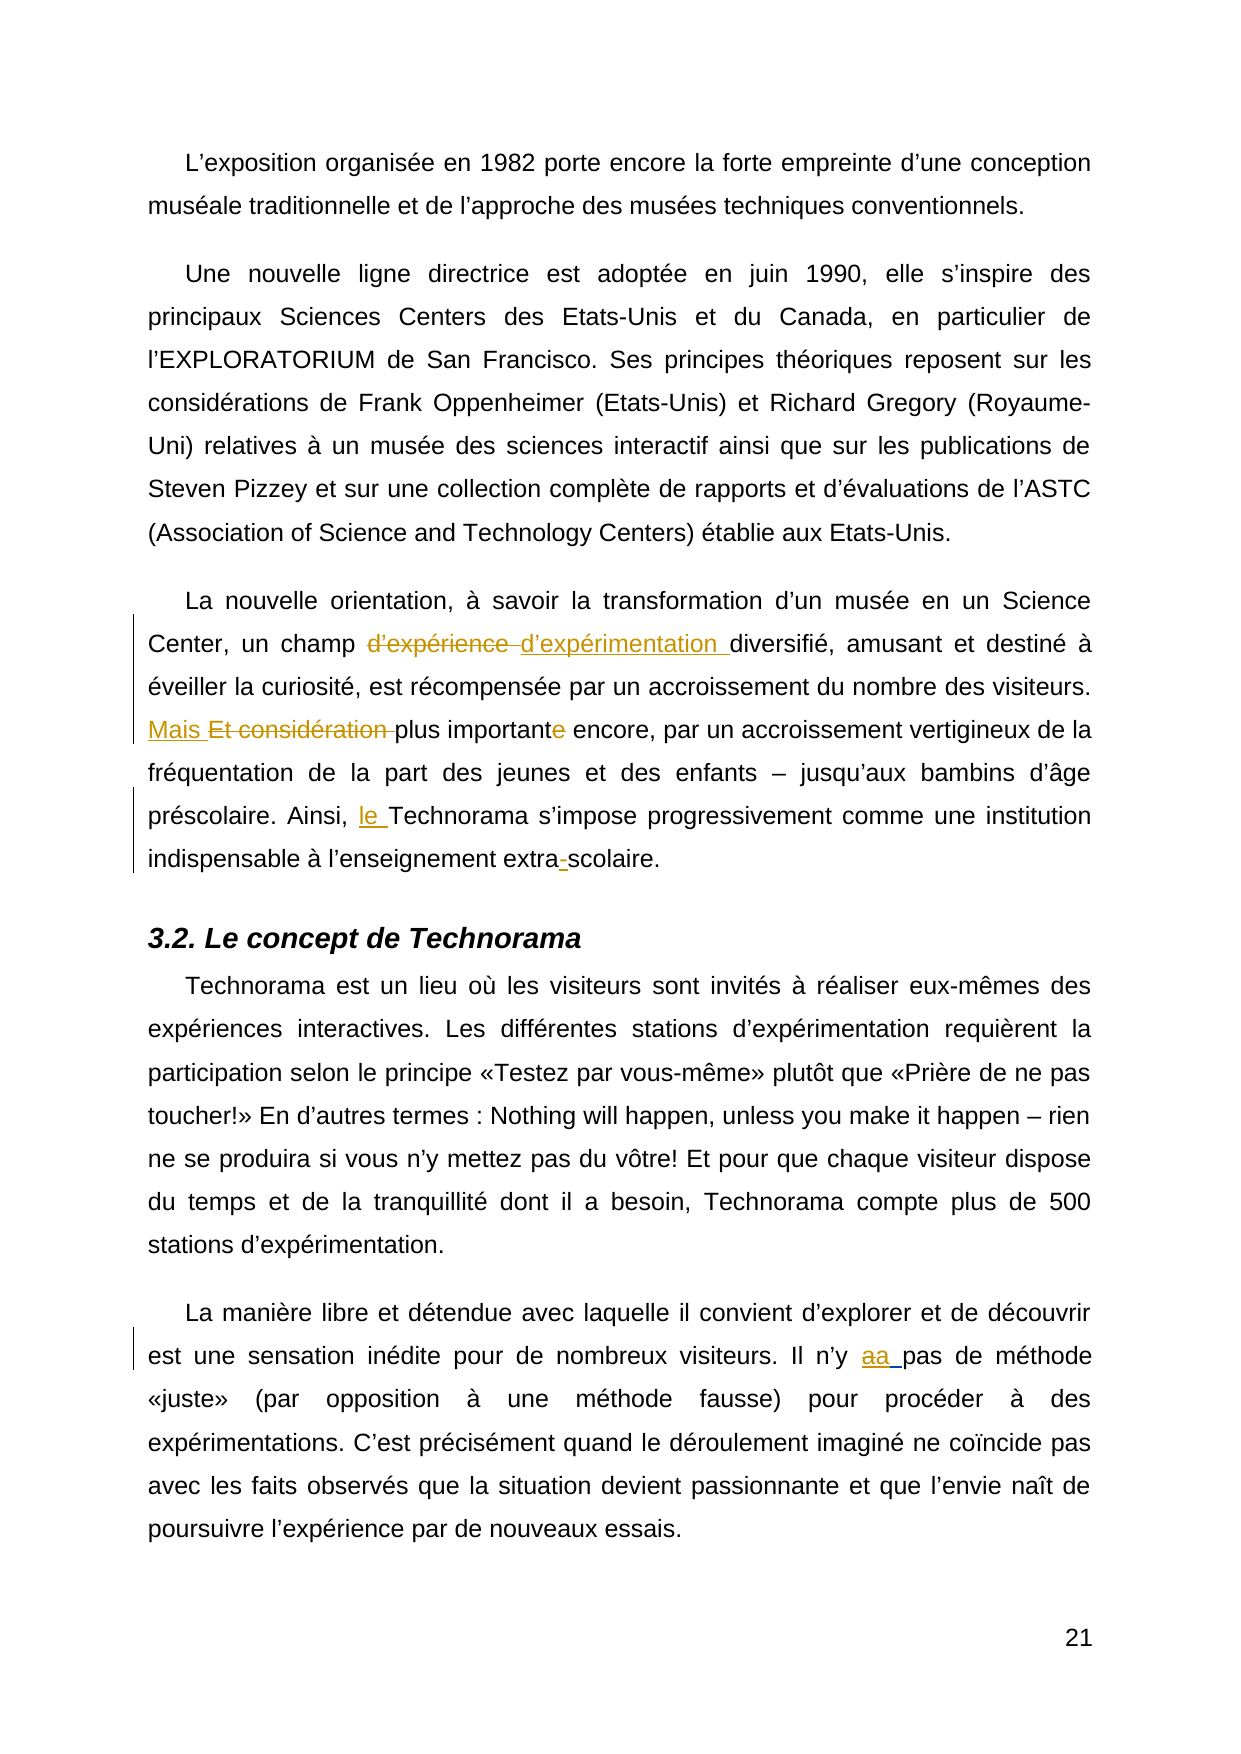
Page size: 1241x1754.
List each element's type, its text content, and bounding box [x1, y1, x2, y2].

text L’exposition organisée en 1982 porte encore la forte empreinte d’une conception muséale traditionnelle et de l’approche des musées techniques conventionnels. [148, 148, 1093, 219]
subtitle 3.2. Le concept de Technorama [148, 921, 1093, 954]
text La nouvelle orientation, à savoir la transformation d’un musée en un Science Center, un champ diversifié, amusant et destiné à éveiller la curiosité, est récompensée par un accroissement du nombre des visiteurs. plus important encore, par un accroissement vertigineux de la fréquentation de la part des jeunes et des enfants – jusqu’aux bambins d’âge préscolaire. Ainsi, Technorama s’impose progressivement comme une institution indispensable à l’enseignement extrascolaire. [148, 586, 1093, 873]
text Technorama est un lieu où les visiteurs sont invités à réaliser eux-mêmes des expériences interactives. Les différentes stations d’expérimentation requièrent la participation selon le principe «Testez par vous-même» plutôt que «Prière de ne pas toucher!» En d’autres termes : Nothing will happen, unless you make it happen – rien ne se produira si vous n’y mettez pas du vôtre! Et pour que chaque visiteur dispose du temps et de la tranquillité dont il a besoin, Technorama compte plus de 500 stations d’expérimentation. [148, 971, 1093, 1259]
text La manière libre et détendue avec laquelle il convient d’explorer et de découvrir est une sensation inédite pour de nombreux visiteurs. Il n’y pas de méthode «juste» (par opposition à une méthode fausse) pour procéder à des expérimentations. C’est précisément quand le déroulement imaginé ne coïncide pas avec les faits observés que la situation devient passionnante et que l’envie naît de poursuivre l’expérience par de nouveaux essais. [148, 1298, 1093, 1542]
text Une nouvelle ligne directrice est adoptée en juin 1990, elle s’inspire des principaux Sciences Centers des Etats-Unis et du Canada, en particulier de l’EXPLORATORIUM de San Francisco. Ses principes théoriques reposent sur les considérations de Frank Oppenheimer (Etats-Unis) et Richard Gregory (Royaume-Uni) relatives à un musée des sciences interactif ainsi que sur les publications de Steven Pizzey et sur une collection complète de rapports et d’évaluations de l’ASTC (Association of Science and Technology Centers) établie aux Etats-Unis. [148, 259, 1093, 546]
